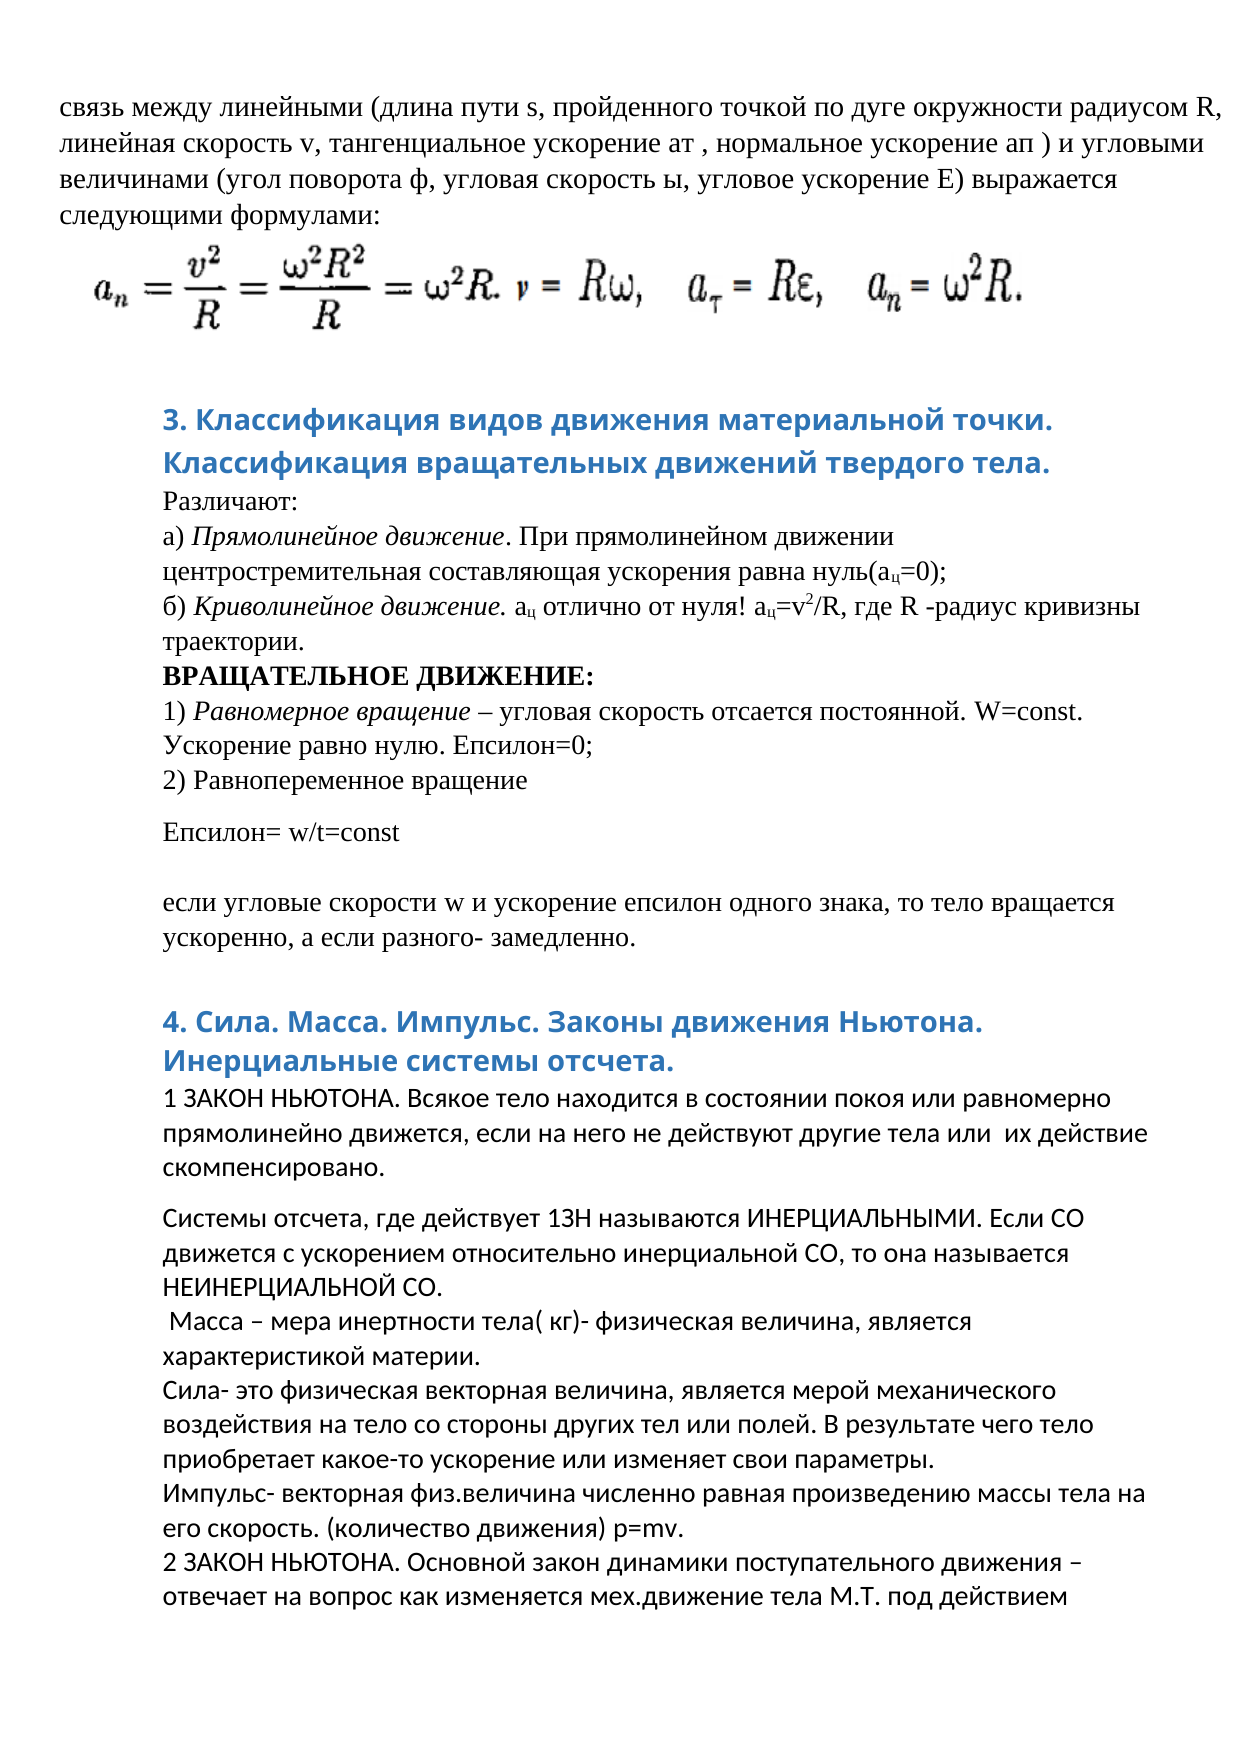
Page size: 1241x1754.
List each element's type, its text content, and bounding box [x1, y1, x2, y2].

text 4. Сила. Масса. Импульс. Законы движения Ньютона. Инерциальные системы отсчета. 1 ЗАКОН НЬЮТОНА. Всякое тело находится в состоянии покоя или равномерно прямолинейно движется, если на него не действуют другие тела или их действие скомпенсировано. [162, 1001, 1152, 1183]
list связь между линейными (длина пути s, пройденного точкой по дуге окружности радиусом R, линейная скорость v, тангенциальное ускорение ат , нормальное ускорение ап ) и угловыми величинами (угол поворота ф, угловая скорость ы, угловое ускорение Е) выражается следующими формулами: [59, 89, 1226, 231]
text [162, 1200, 1152, 1613]
text Епсилон= w/t=const если угловые скорости w и ускорение епсилон одного знака, то тело вращается ускоренно, а если разного- замедленно. [162, 815, 1152, 982]
picture [59, 233, 1033, 345]
text 3. Классификация видов движения материальной точки. Классификация вращательных движений твердого тела. Различают: а) Прямолинейное движение. При прямолинейном движении центростремительная составляющая ускорения равна нуль(ац=0); б) Криволинейное движение. ац отлично от нуля! ац=v2/R, где R -радиус кривизны траектории. ВРАЩАТЕЛЬНОЕ ДВИЖЕНИЕ: 1) Равномерное вращение – угловая скорость отсается постоянной. W=const. Ускорение равно нулю. Епсилон=0; 2) Равнопеременное вращение [162, 399, 1152, 796]
